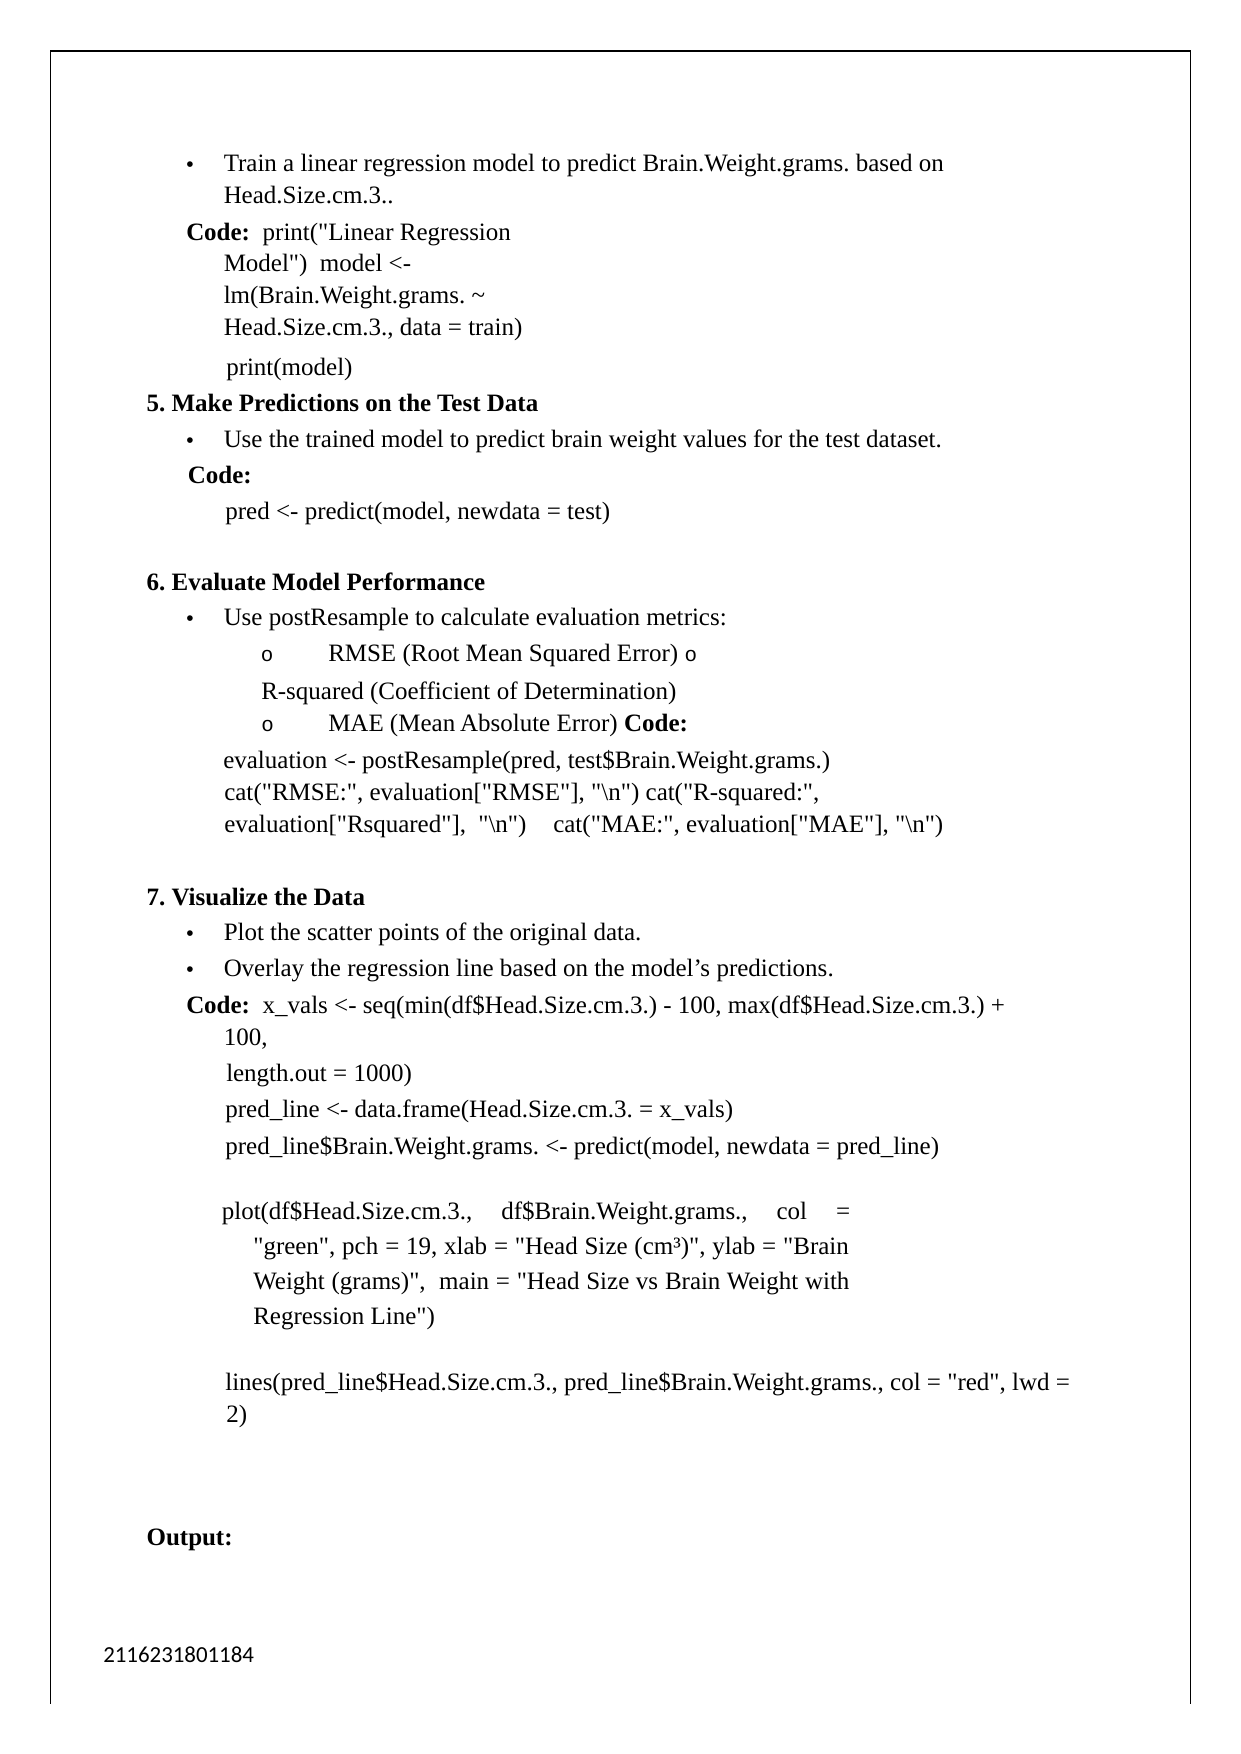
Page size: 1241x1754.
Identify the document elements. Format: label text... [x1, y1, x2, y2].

list Overlay the regression line based on the model’s predictions. [186, 953, 1073, 982]
list Evaluate Model Performance [146, 567, 683, 595]
text pred_line <- data.frame(Head.Size.cm.3. = x_vals) [225, 1094, 1073, 1123]
text Code: print("Linear Regression Model") model <- lm(Brain.Weight.grams. ~ Head.Size.cm.3., data = train) [186, 217, 562, 341]
list Plot the scatter points of the original data. [186, 917, 1073, 946]
list RMSE (Root Mean Squared Error) o [261, 638, 776, 668]
text print(model) [226, 352, 1073, 381]
text R-squared (Coefficient of Determination) o MAE (Mean Absolute Error) Code: [186, 676, 693, 737]
text Code: x_vals <- seq(min(df$Head.Size.cm.3.) - 100, max(df$Head.Size.cm.3.) + 100, [186, 990, 1017, 1050]
text Output: [146, 1522, 683, 1550]
text pred <- predict(model, newdata = test) [225, 496, 1073, 524]
list Use the trained model to predict brain weight values for the test dataset. [186, 424, 1073, 453]
text plot(df$Head.Size.cm.3., df$Brain.Weight.grams., col = "green", pch = 19, xlab = "Head Size (cm³)", ylab = "Brain Weight (grams)", main = "Head Size vs Brain Weight with Regression Line") [222, 1196, 850, 1330]
list Use postResample to calculate evaluation metrics: [186, 602, 1073, 631]
list Visualize the Data [146, 882, 683, 910]
text evaluation <- postResample(pred, test$Brain.Weight.grams.) cat("RMSE:", evaluation["RMSE"], "\n") cat("R-squared:", evaluation["Rsquared"], "\n") cat("MAE:", evaluation["MAE"], "\n") [223, 745, 975, 837]
text pred_line$Brain.Weight.grams. <- predict(model, newdata = pred_line) [225, 1131, 1073, 1159]
text Code: [188, 460, 683, 489]
list Train a linear regression model to predict Brain.Weight.grams. based on Head.Size.cm.3.. [186, 148, 1073, 209]
text lines(pred_line$Head.Size.cm.3., pred_line$Brain.Weight.grams., col = "red", lwd = 2) [225, 1367, 1073, 1428]
text length.out = 1000) [226, 1058, 1073, 1087]
list Make Predictions on the Test Data [146, 388, 683, 417]
